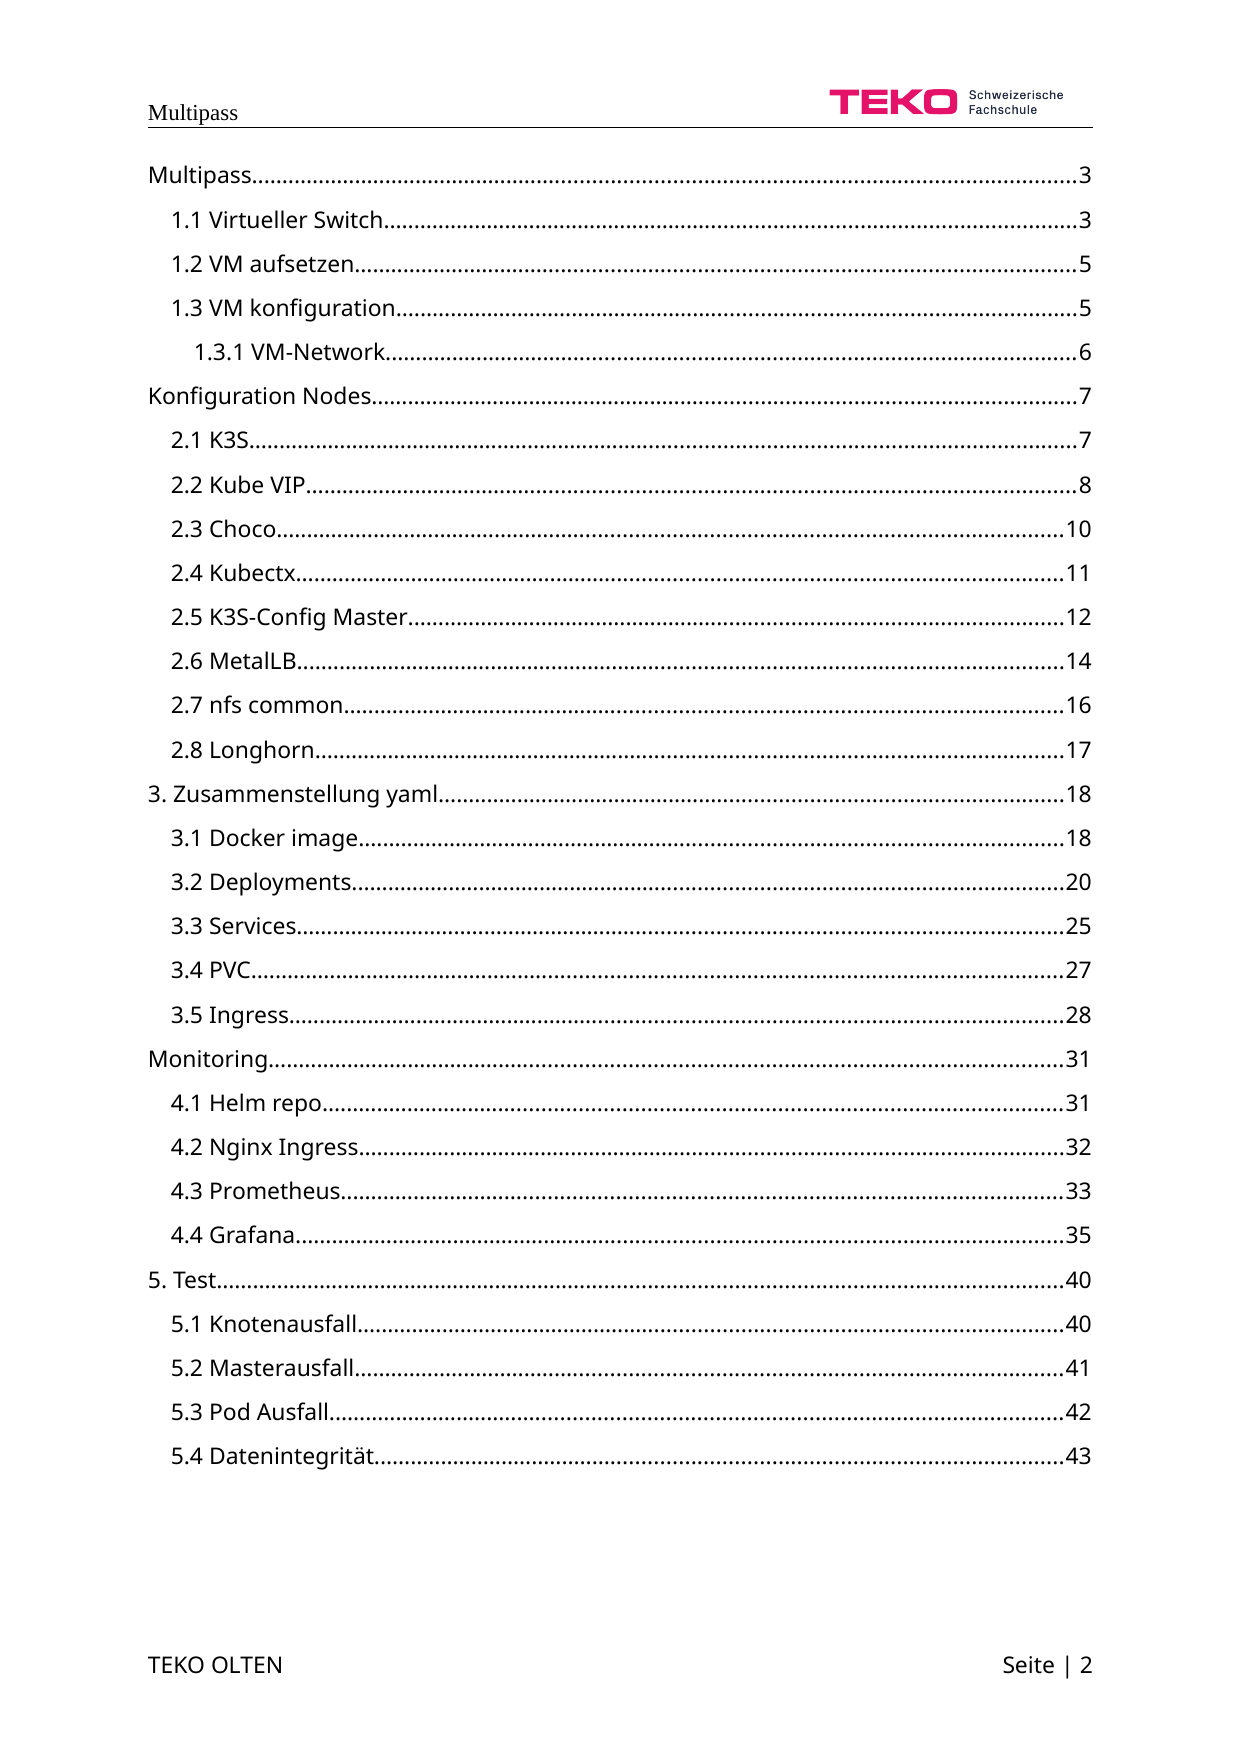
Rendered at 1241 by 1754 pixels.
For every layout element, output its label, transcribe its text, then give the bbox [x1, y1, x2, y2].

text 3.1 Docker image 18 [171, 822, 1093, 853]
text 2.8 Longhorn 17 [171, 734, 1093, 765]
text 3.3 Services 25 [171, 910, 1093, 942]
text 2.1 K3S 7 [171, 424, 1093, 456]
text 2.2 Kube VIP 8 [171, 469, 1093, 500]
text 2.3 Choco 10 [171, 513, 1093, 544]
text 3.5 Ingress 28 [171, 999, 1093, 1030]
text 2.7 nfs common 16 [171, 689, 1093, 721]
picture [805, 61, 1097, 139]
text 4.2 Nginx Ingress 32 [171, 1131, 1093, 1162]
text 5.3 Pod Ausfall 42 [171, 1396, 1093, 1427]
text 5.1 Knotenausfall 40 [171, 1308, 1093, 1339]
text 2.5 K3S-Config Master 12 [171, 601, 1093, 632]
text 5. Test 40 [148, 1264, 1093, 1295]
text 1.2 VM aufsetzen 5 [171, 248, 1093, 279]
text 1.3 VM konfiguration 5 [171, 292, 1093, 323]
text 1.1 Virtueller Switch 3 [171, 204, 1093, 235]
text 2.6 MetalLB 14 [171, 645, 1093, 677]
text 5.4 Datenintegrität 43 [171, 1440, 1093, 1472]
text 5.2 Masterausfall 41 [171, 1352, 1093, 1383]
text 4.1 Helm repo 31 [171, 1087, 1093, 1118]
text 3. Zusammenstellung yaml 18 [148, 778, 1093, 809]
text 2.4 Kubectx 11 [171, 557, 1093, 588]
text Konfiguration Nodes 7 [148, 380, 1093, 412]
text Multipass 3 [148, 159, 1093, 191]
text 4.4 Grafana 35 [171, 1219, 1093, 1251]
text 3.2 Deployments 20 [171, 866, 1093, 897]
text 3.4 PVC 27 [171, 954, 1093, 986]
text 1.3.1 VM-Network 6 [193, 336, 1093, 367]
text Monitoring 31 [148, 1043, 1093, 1074]
text 4.3 Prometheus 33 [171, 1175, 1093, 1207]
